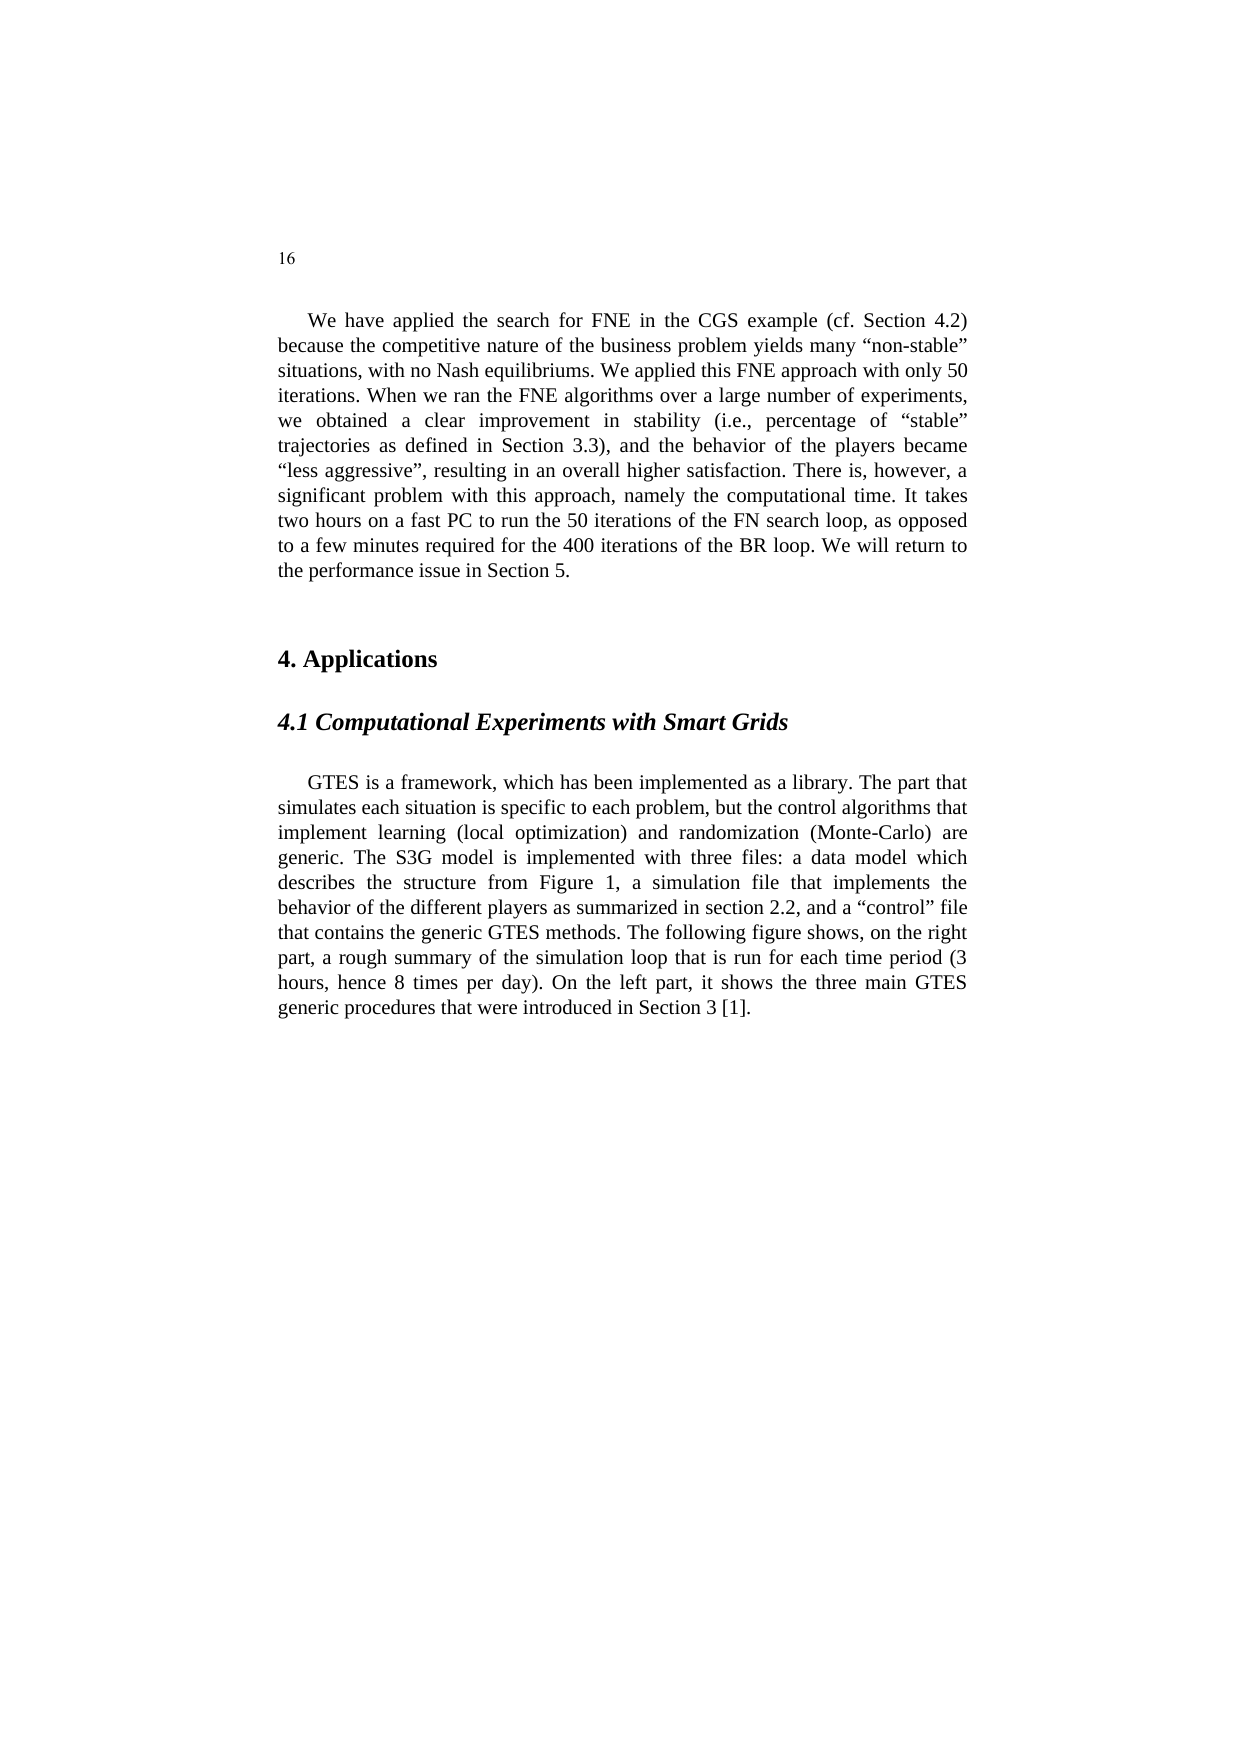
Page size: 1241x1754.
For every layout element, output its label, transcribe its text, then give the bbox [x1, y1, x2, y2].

subtitle 4. Applications [278, 644, 968, 673]
text We have applied the search for FNE in the CGS example (cf. Section 4.2) because the competitive nature of the business problem yields many “non-stable” situations, with no Nash equilibriums. We applied this FNE approach with only 50 iterations. When we ran the FNE algorithms over a large number of experiments, we obtained a clear improvement in stability (i.e., percentage of “stable” trajectories as defined in Section 3.3), and the behavior of the players became “less aggressive”, resulting in an overall higher satisfaction. There is, however, a significant problem with this approach, namely the computational time. It takes two hours on a fast PC to run the 50 iterations of the FN search loop, as opposed to a few minutes required for the 400 iterations of the BR loop. We will return to the performance issue in Section 5. [278, 307, 968, 582]
text GTES is a framework, which has been implemented as a library. The part that simulates each situation is specific to each problem, but the control algorithms that implement learning (local optimization) and randomization (Monte-Carlo) are generic. The S3G model is implemented with three files: a data model which describes the structure from Figure 1, a simulation file that implements the behavior of the different players as summarized in section 2.2, and a “control” file that contains the generic GTES methods. The following figure shows, on the right part, a rough summary of the simulation loop that is run for each time period (3 hours, hence 8 times per day). On the left part, it shows the three main GTES generic procedures that were introduced in Section 3 [1]. [278, 769, 968, 1019]
subtitle 4.1 Computational Experiments with Smart Grids [278, 707, 968, 735]
